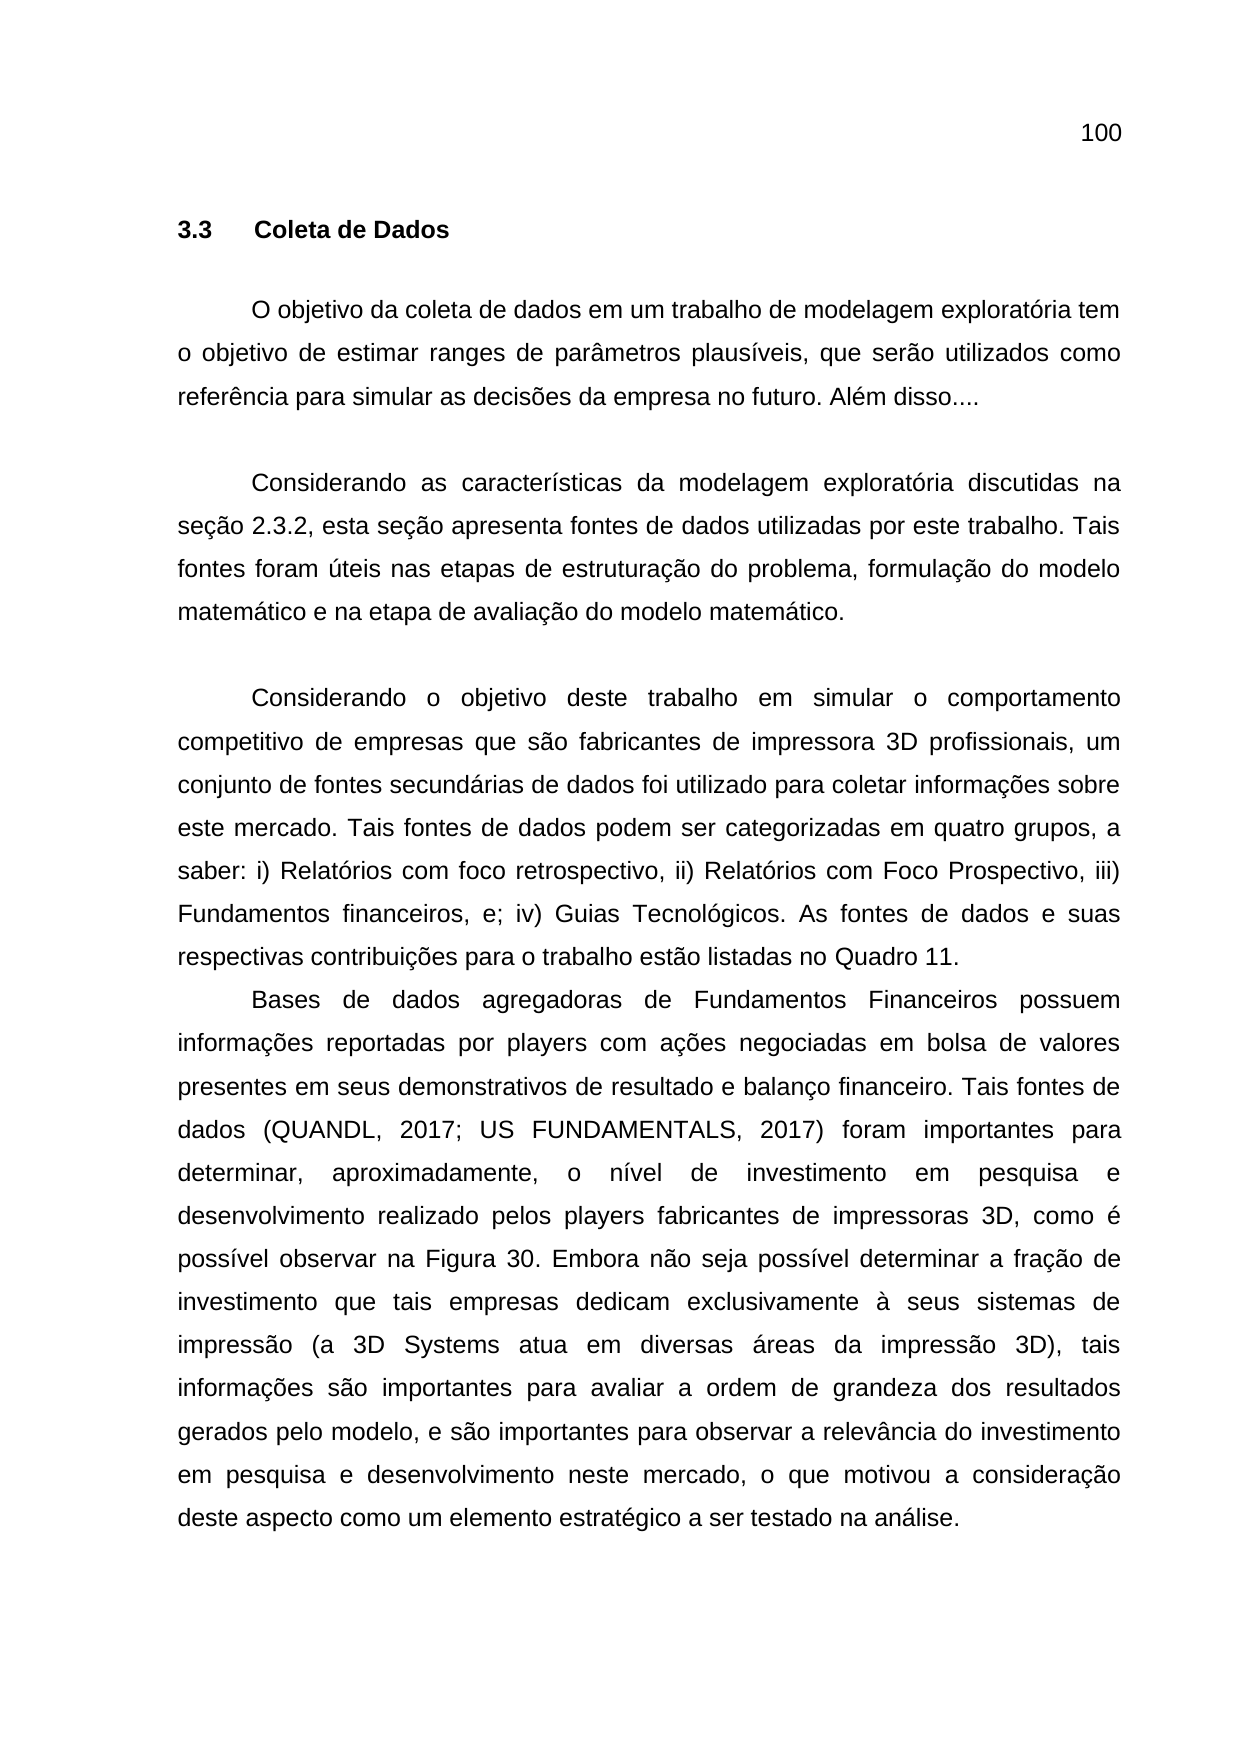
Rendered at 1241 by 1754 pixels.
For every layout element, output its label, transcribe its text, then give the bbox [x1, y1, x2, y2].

text O objetivo da coleta de dados em um trabalho de modelagem exploratória tem o objetivo de estimar ranges de parâmetros plausíveis, que serão utilizados como referência para simular as decisões da empresa no futuro. Além disso.... [177, 295, 1122, 410]
text Considerando o objetivo deste trabalho em simular o comportamento competitivo de empresas que são fabricantes de impressora 3D profissionais, um conjunto de fontes secundárias de dados foi utilizado para coletar informações sobre este mercado. Tais fontes de dados podem ser categorizadas em quatro grupos, a saber: i) Relatórios com foco retrospectivo, ii) Relatórios com Foco Prospectivo, iii) Fundamentos financeiros, e; iv) Guias Tecnológicos. As fontes de dados e suas respectivas contribuições para o trabalho estão listadas no Quadro 11. [177, 683, 1122, 971]
text Bases de dados agregadoras de Fundamentos Financeiros possuem informações reportadas por players com ações negociadas em bolsa de valores presentes em seus demonstrativos de resultado e balanço financeiro. Tais fontes de dados (QUANDL, 2017; US FUNDAMENTALS, 2017) foram importantes para determinar, aproximadamente, o nível de investimento em pesquisa e desenvolvimento realizado pelos players fabricantes de impressoras 3D, como é possível observar na Figura 30. Embora não seja possível determinar a fração de investimento que tais empresas dedicam exclusivamente à seus sistemas de impressão (a 3D Systems atua em diversas áreas da impressão 3D), tais informações são importantes para avaliar a ordem de grandeza dos resultados gerados pelo modelo, e são importantes para observar a relevância do investimento em pesquisa e desenvolvimento neste mercado, o que motivou a consideração deste aspecto como um elemento estratégico a ser testado na análise. [177, 985, 1122, 1532]
subtitle Coleta de Dados [177, 215, 1122, 243]
text Considerando as características da modelagem exploratória discutidas na seção 2.3.2, esta seção apresenta fontes de dados utilizadas por este trabalho. Tais fontes foram úteis nas etapas de estruturação do problema, formulação do modelo matemático e na etapa de avaliação do modelo matemático. [177, 468, 1122, 626]
